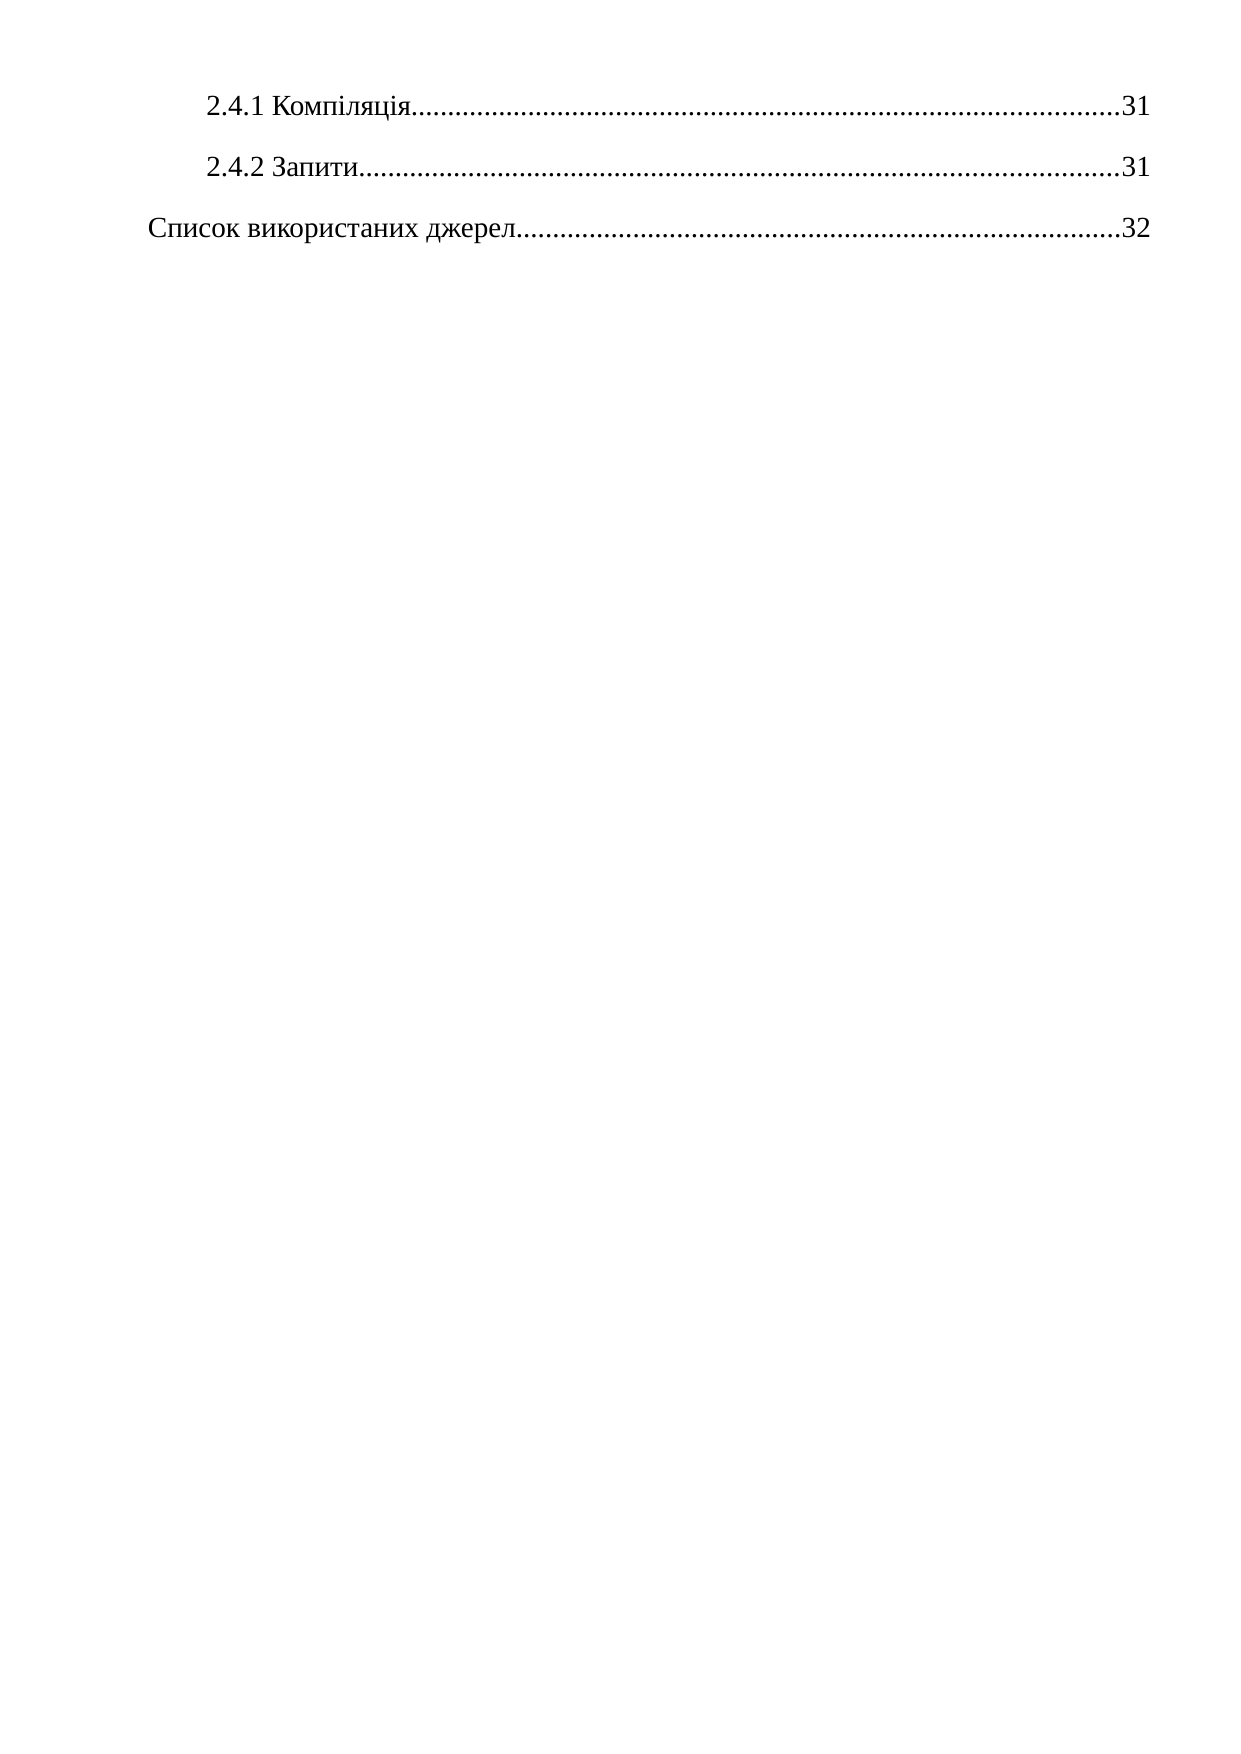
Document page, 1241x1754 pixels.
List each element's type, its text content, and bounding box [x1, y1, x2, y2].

text Список використаних джерел 32 [148, 210, 1152, 243]
text 2.4.1 Компіляція 31 [206, 88, 1152, 122]
text 2.4.2 Запити 31 [206, 149, 1152, 183]
